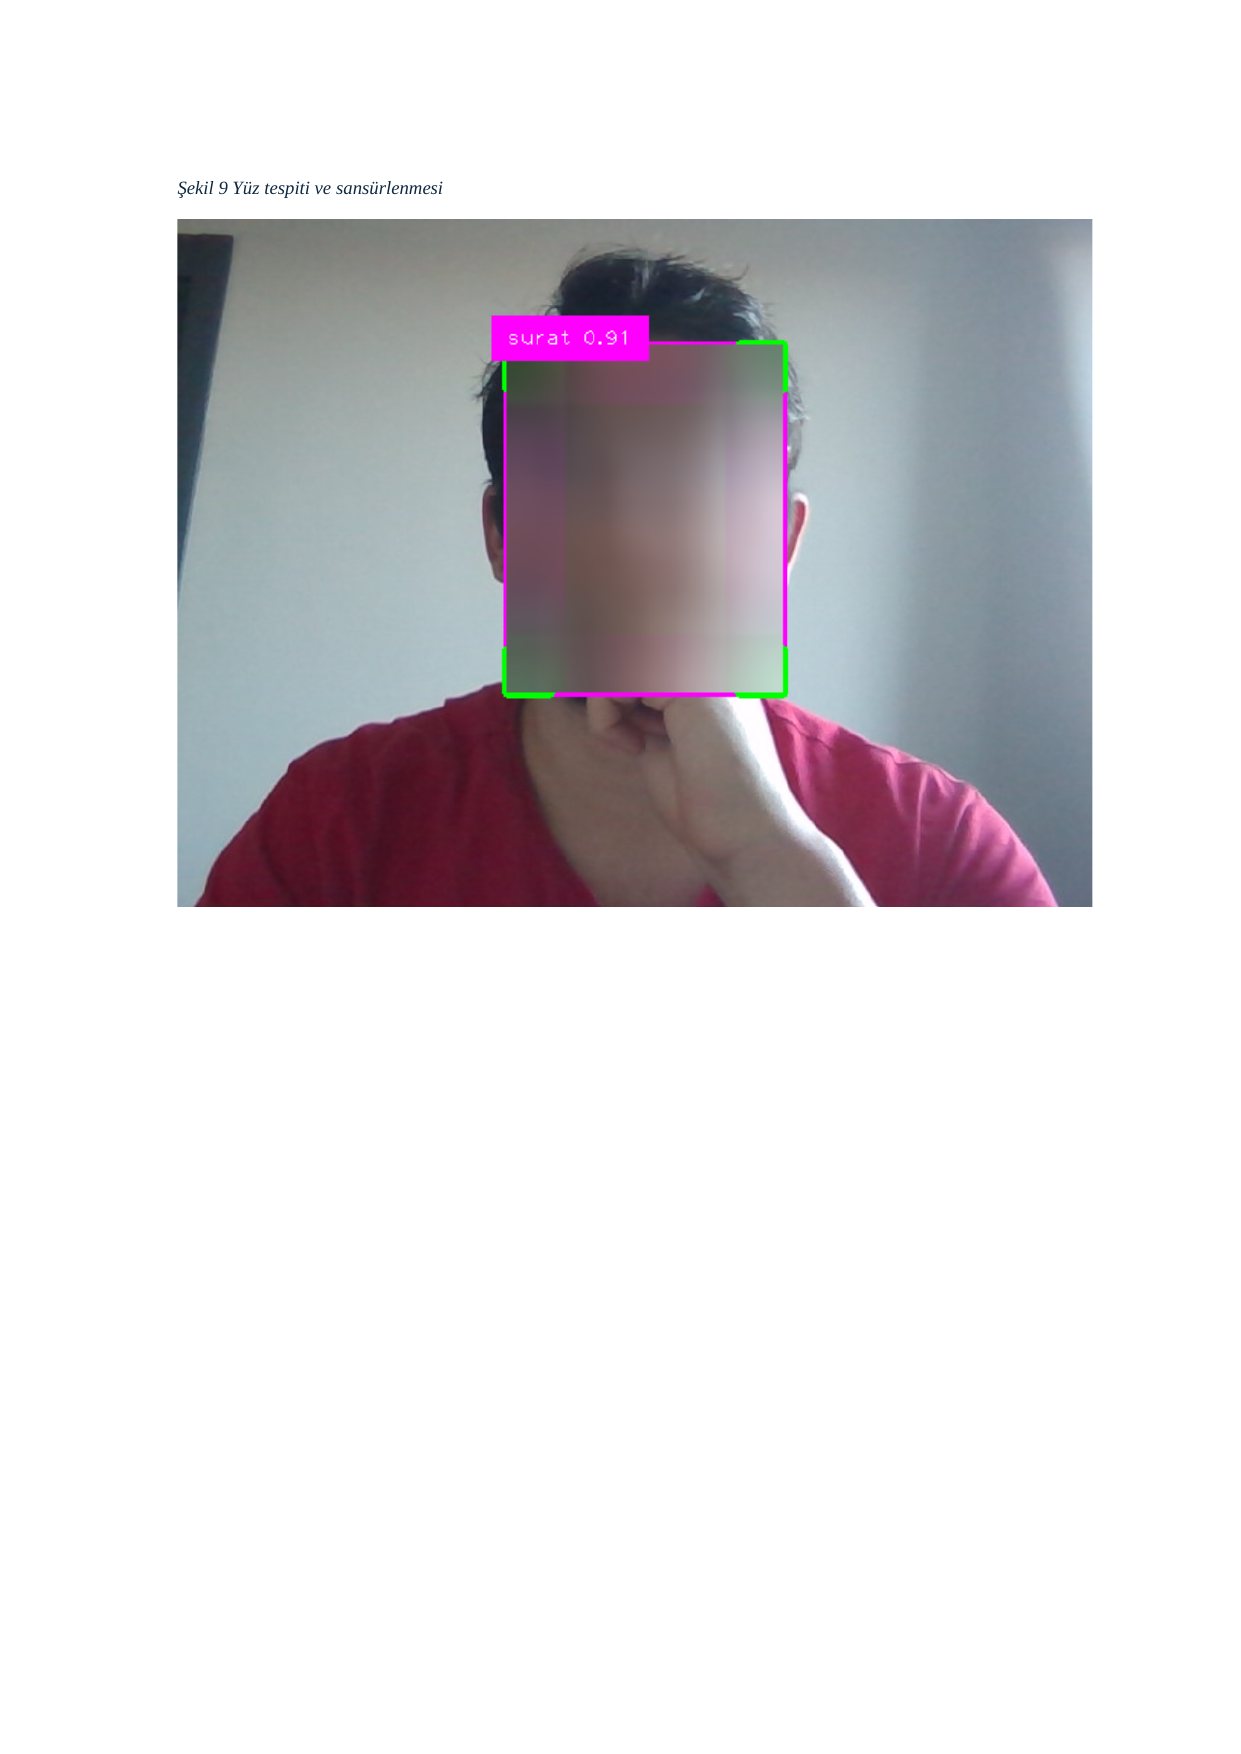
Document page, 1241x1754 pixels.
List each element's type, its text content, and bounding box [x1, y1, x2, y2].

picture [177, 219, 1093, 907]
